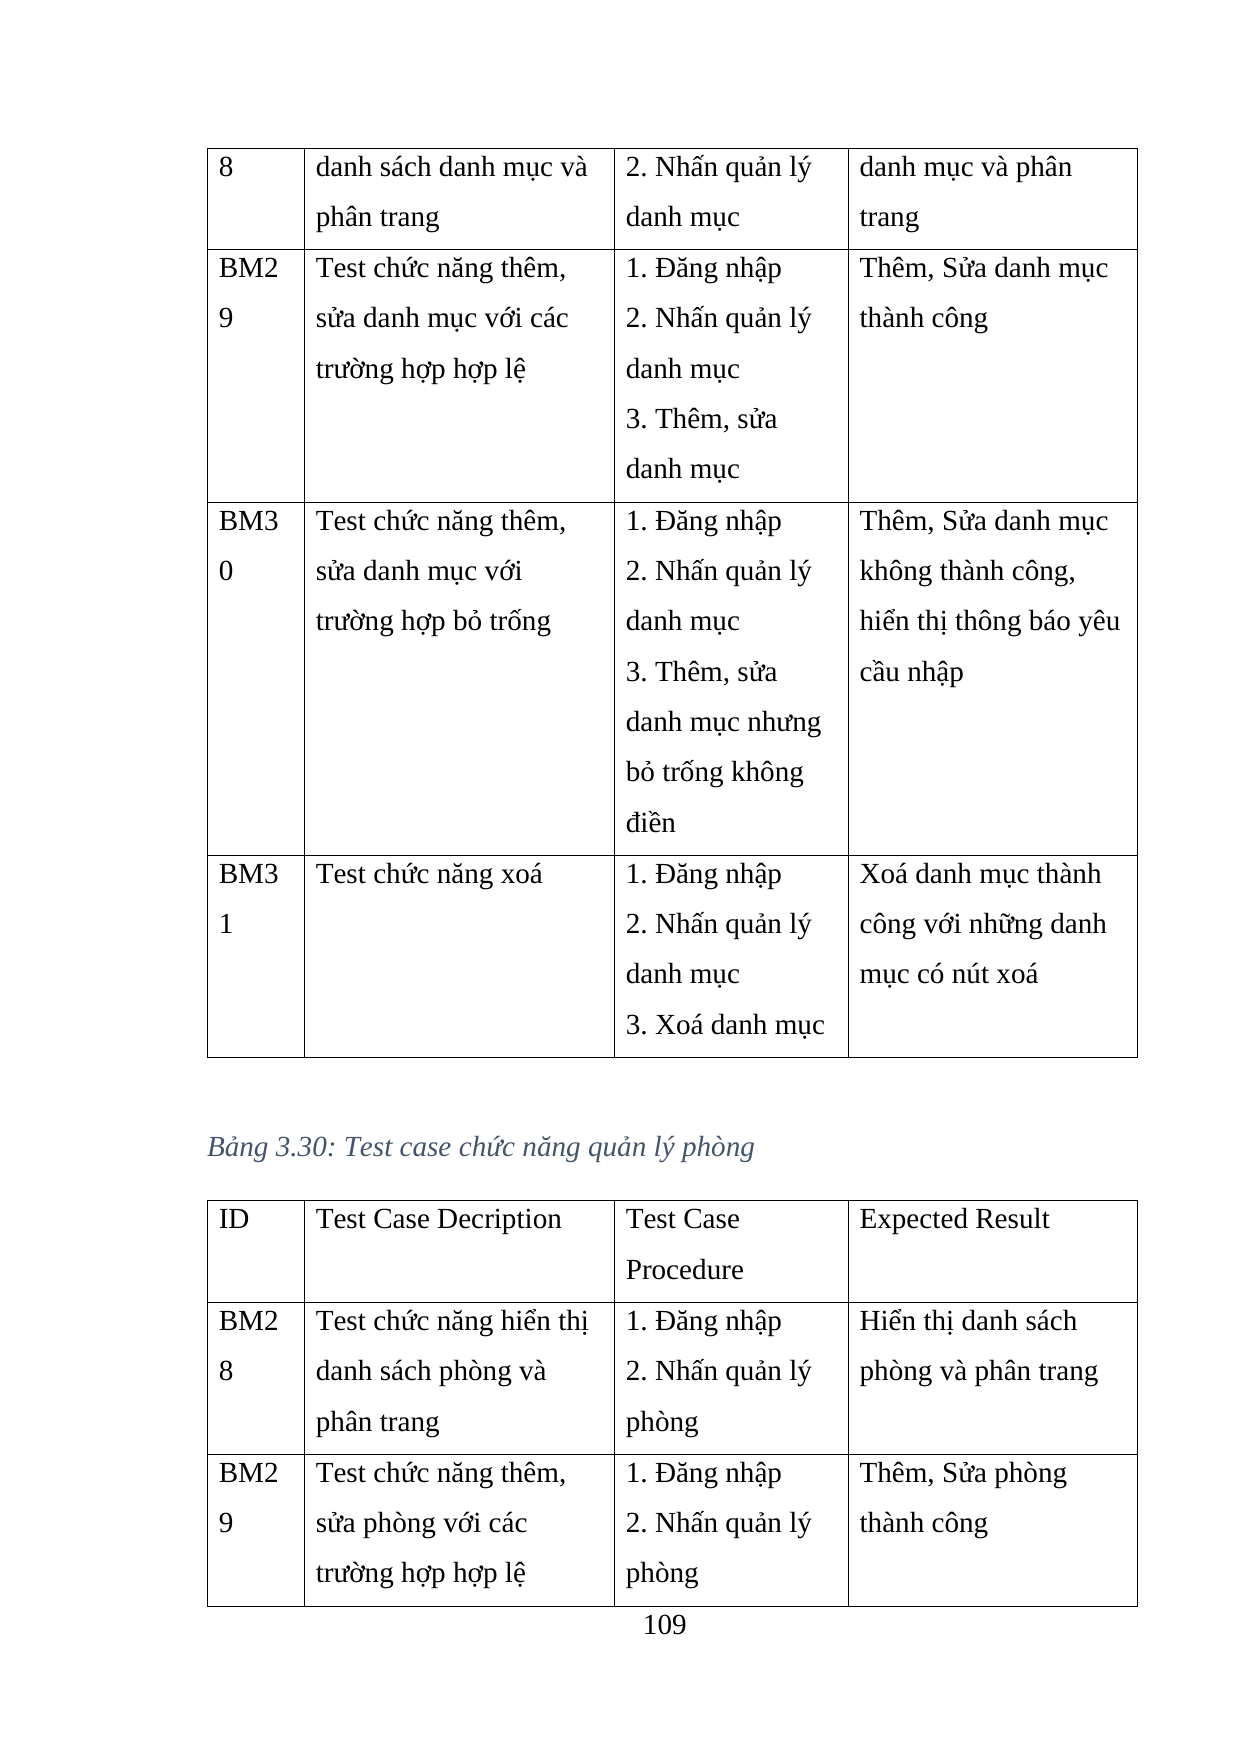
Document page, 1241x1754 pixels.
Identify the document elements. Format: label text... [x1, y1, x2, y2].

table_header Expected Result [849, 1201, 1137, 1302]
table_cell BM28 [208, 1303, 304, 1454]
table_cell Test chức năng thêm, sửa danh mục với trường hợp bỏ trống [305, 503, 614, 855]
table_header ID [208, 1201, 304, 1302]
table_cell BM29 [208, 250, 304, 502]
table_cell 1. Đăng nhập 2. Nhấn quản lý phòng [615, 1303, 848, 1454]
table_cell BM28 [208, 149, 304, 249]
table_cell Thêm, Sửa danh mục thành công [849, 250, 1137, 502]
table_cell Test chức năng xoá [305, 856, 614, 1057]
table_cell BM30 [208, 503, 304, 855]
table_cell Test chức năng thêm, sửa danh mục với các trường hợp hợp lệ [305, 250, 614, 502]
table_cell 1. Đăng nhập 2. Nhấn quản lý danh mục 3. Thêm, sửa danh mục nhưng bỏ trống không điền [615, 503, 848, 855]
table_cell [615, 1455, 848, 1606]
table_header Test Case Procedure [615, 1201, 848, 1302]
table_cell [305, 149, 614, 249]
table_cell Test chức năng hiển thị danh sách phòng và phân trang [305, 1303, 614, 1454]
table_header Test Case Decription [305, 1201, 614, 1302]
table_cell Thêm, Sửa danh mục không thành công, hiển thị thông báo yêu cầu nhập [849, 503, 1137, 855]
table_cell 1. Đăng nhập 2. Nhấn quản lý danh mục 3. Thêm, sửa danh mục [615, 250, 848, 502]
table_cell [305, 1455, 614, 1606]
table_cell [615, 149, 848, 249]
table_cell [849, 149, 1137, 249]
table_cell Hiển thị danh sách phòng và phân trang [849, 1303, 1137, 1454]
table_cell Xoá danh mục thành công với những danh mục có nút xoá [849, 856, 1137, 1057]
table_cell BM31 [208, 856, 304, 1057]
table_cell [849, 1455, 1137, 1606]
table_cell BM29 [208, 1455, 304, 1606]
table_cell 1. Đăng nhập 2. Nhấn quản lý danh mục 3. Xoá danh mục [615, 856, 848, 1057]
